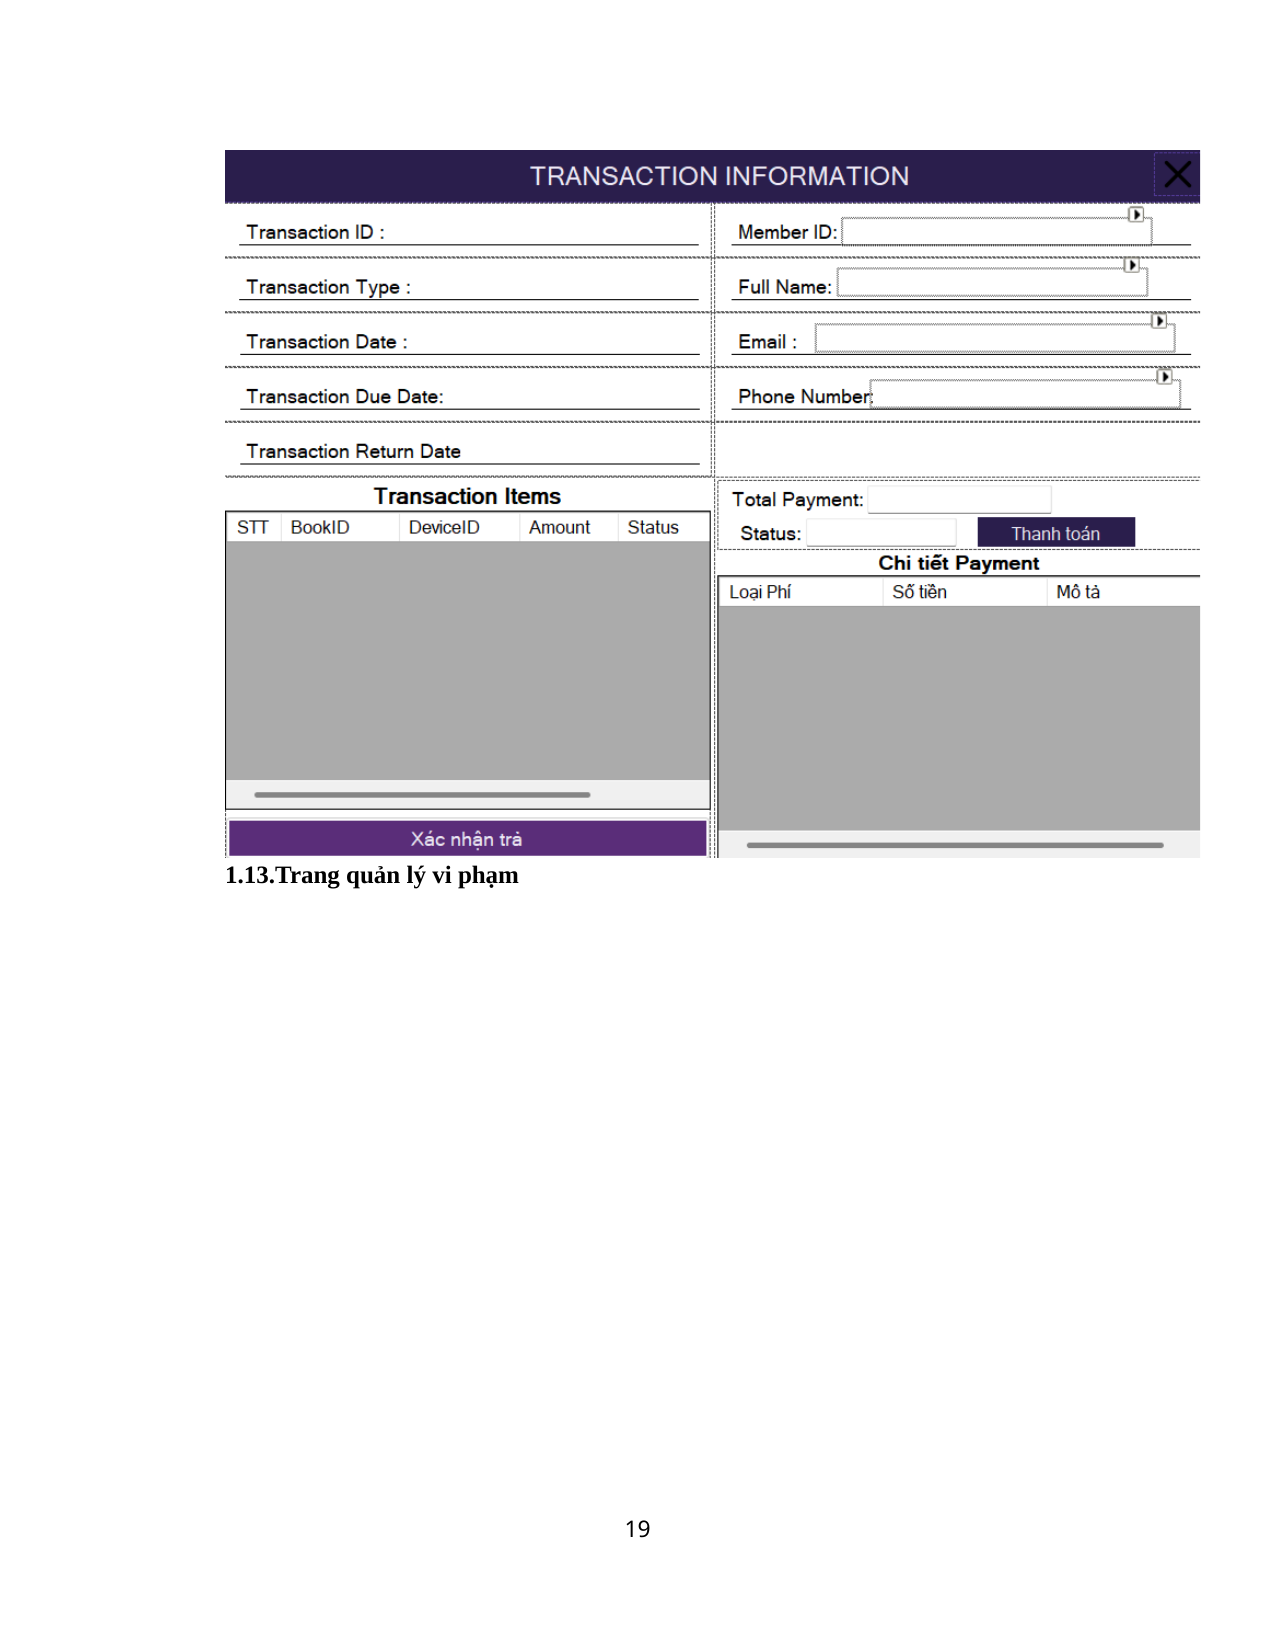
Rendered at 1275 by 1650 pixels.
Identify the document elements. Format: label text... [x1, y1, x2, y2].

picture [225, 150, 1200, 858]
list 1.13.Trang quản lý vi phạm [225, 860, 1125, 888]
